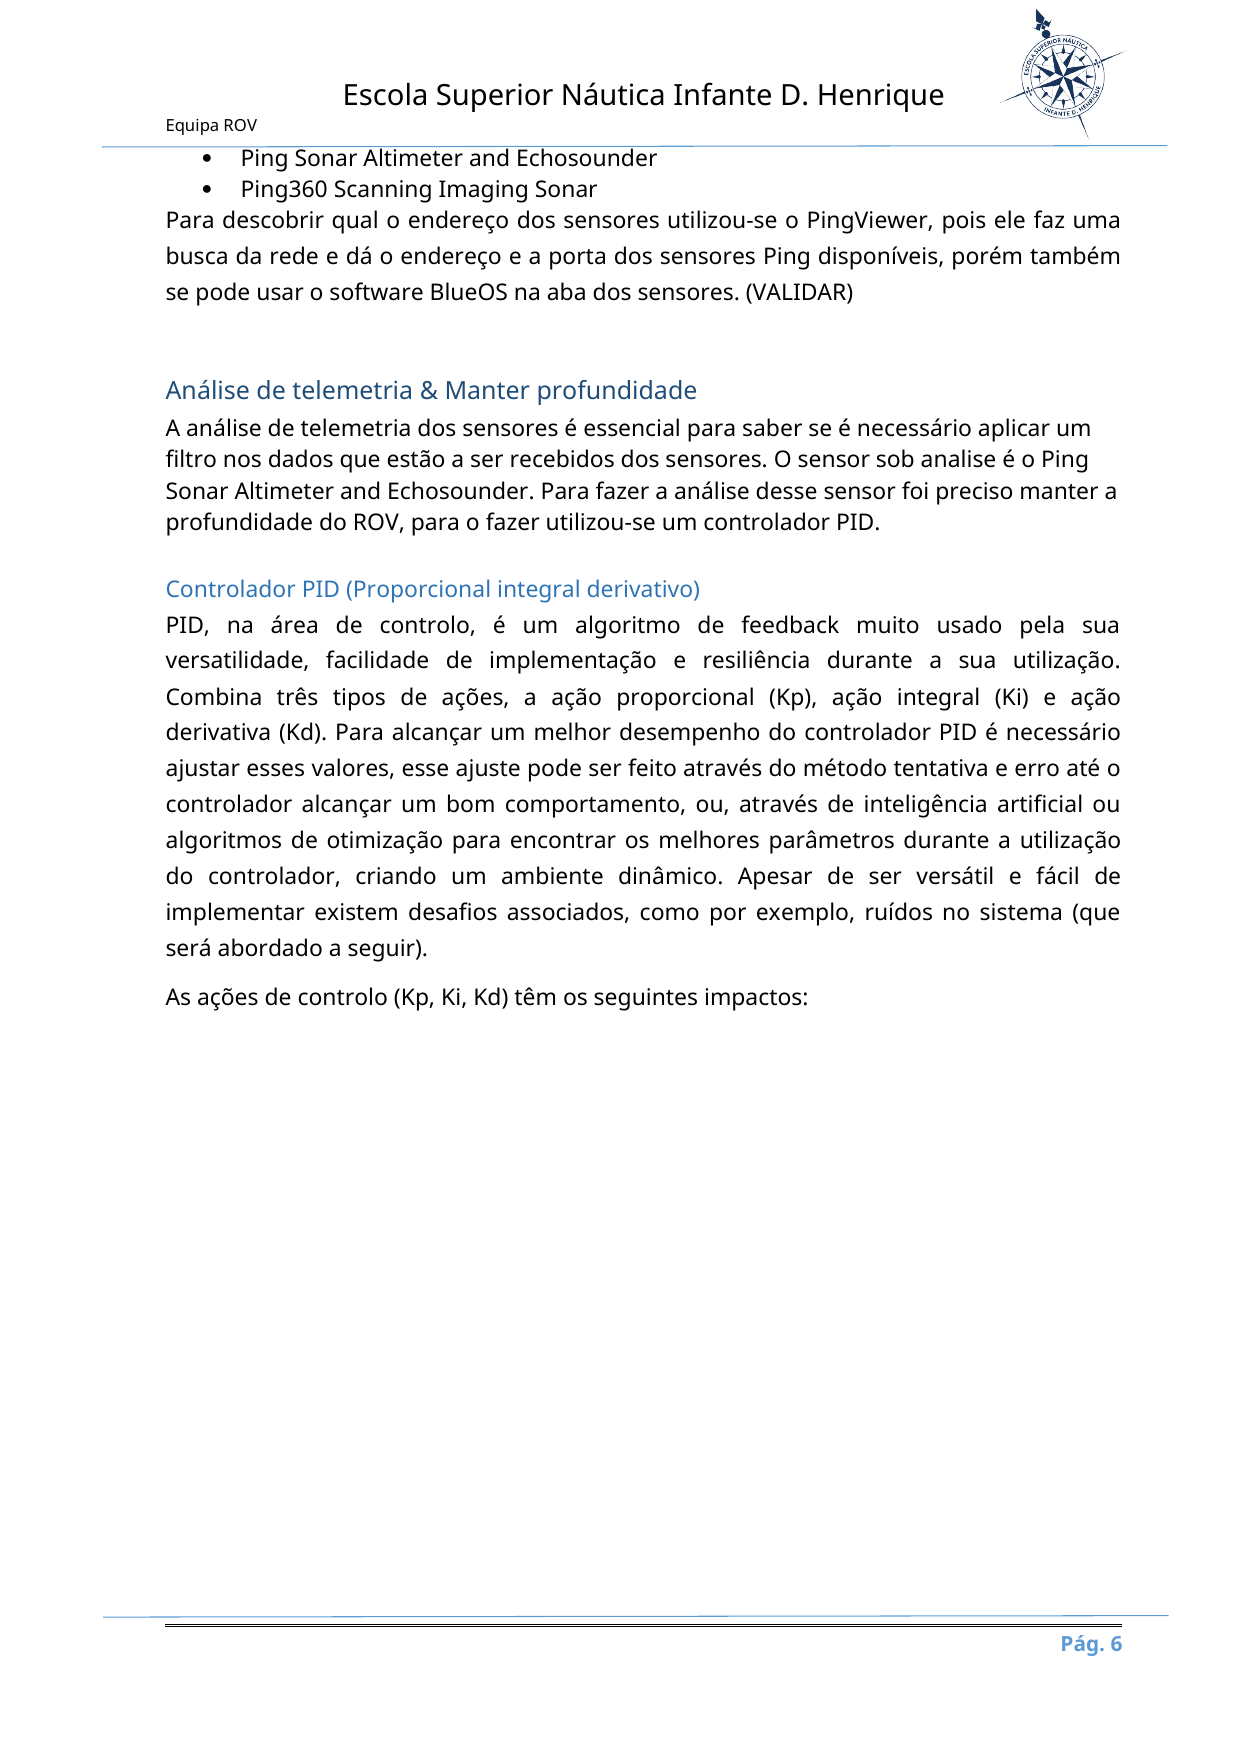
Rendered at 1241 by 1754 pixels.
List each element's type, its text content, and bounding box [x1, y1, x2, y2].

text PID, na área de controlo, é um algoritmo de feedback muito usado pela sua versatilidade, facilidade de implementação e resiliência durante a sua utilização. Combina três tipos de ações, a ação proporcional (Kp), ação integral (Ki) e ação derivativa (Kd). Para alcançar um melhor desempenho do controlador PID é necessário ajustar esses valores, esse ajuste pode ser feito através do método tentativa e erro até o controlador alcançar um bom comportamento, ou, através de inteligência artificial ou algoritmos de otimização para encontrar os melhores parâmetros durante a utilização do controlador, criando um ambiente dinâmico. Apesar de ser versátil e fácil de implementar existem desafios associados, como por exemplo, ruídos no sistema (que será abordado a seguir). [165, 608, 1122, 963]
subtitle Análise de telemetria & Manter profundidade [165, 373, 1122, 407]
text Para descobrir qual o endereço dos sensores utilizou-se o PingViewer, pois ele faz uma busca da rede e dá o endereço e a porta dos sensores Ping disponíveis, porém também se pode usar o software BlueOS na aba dos sensores. (VALIDAR) [165, 204, 1122, 307]
list Ping Sonar Altimeter and Echosounder [203, 142, 1122, 173]
subtitle Controlador PID (Proporcional integral derivativo) [165, 573, 1122, 604]
text As ações de controlo (Kp, Ki, Kd) têm os seguintes impactos: [165, 980, 1122, 1012]
list Ping360 Scanning Imaging Sonar [203, 173, 1122, 204]
picture [997, 9, 1129, 141]
text A análise de telemetria dos sensores é essencial para saber se é necessário aplicar um filtro nos dados que estão a ser recebidos dos sensores. O sensor sob analise é o Ping Sonar Altimeter and Echosounder. Para fazer a análise desse sensor foi preciso manter a profundidade do ROV, para o fazer utilizou-se um controlador PID. [165, 412, 1122, 537]
